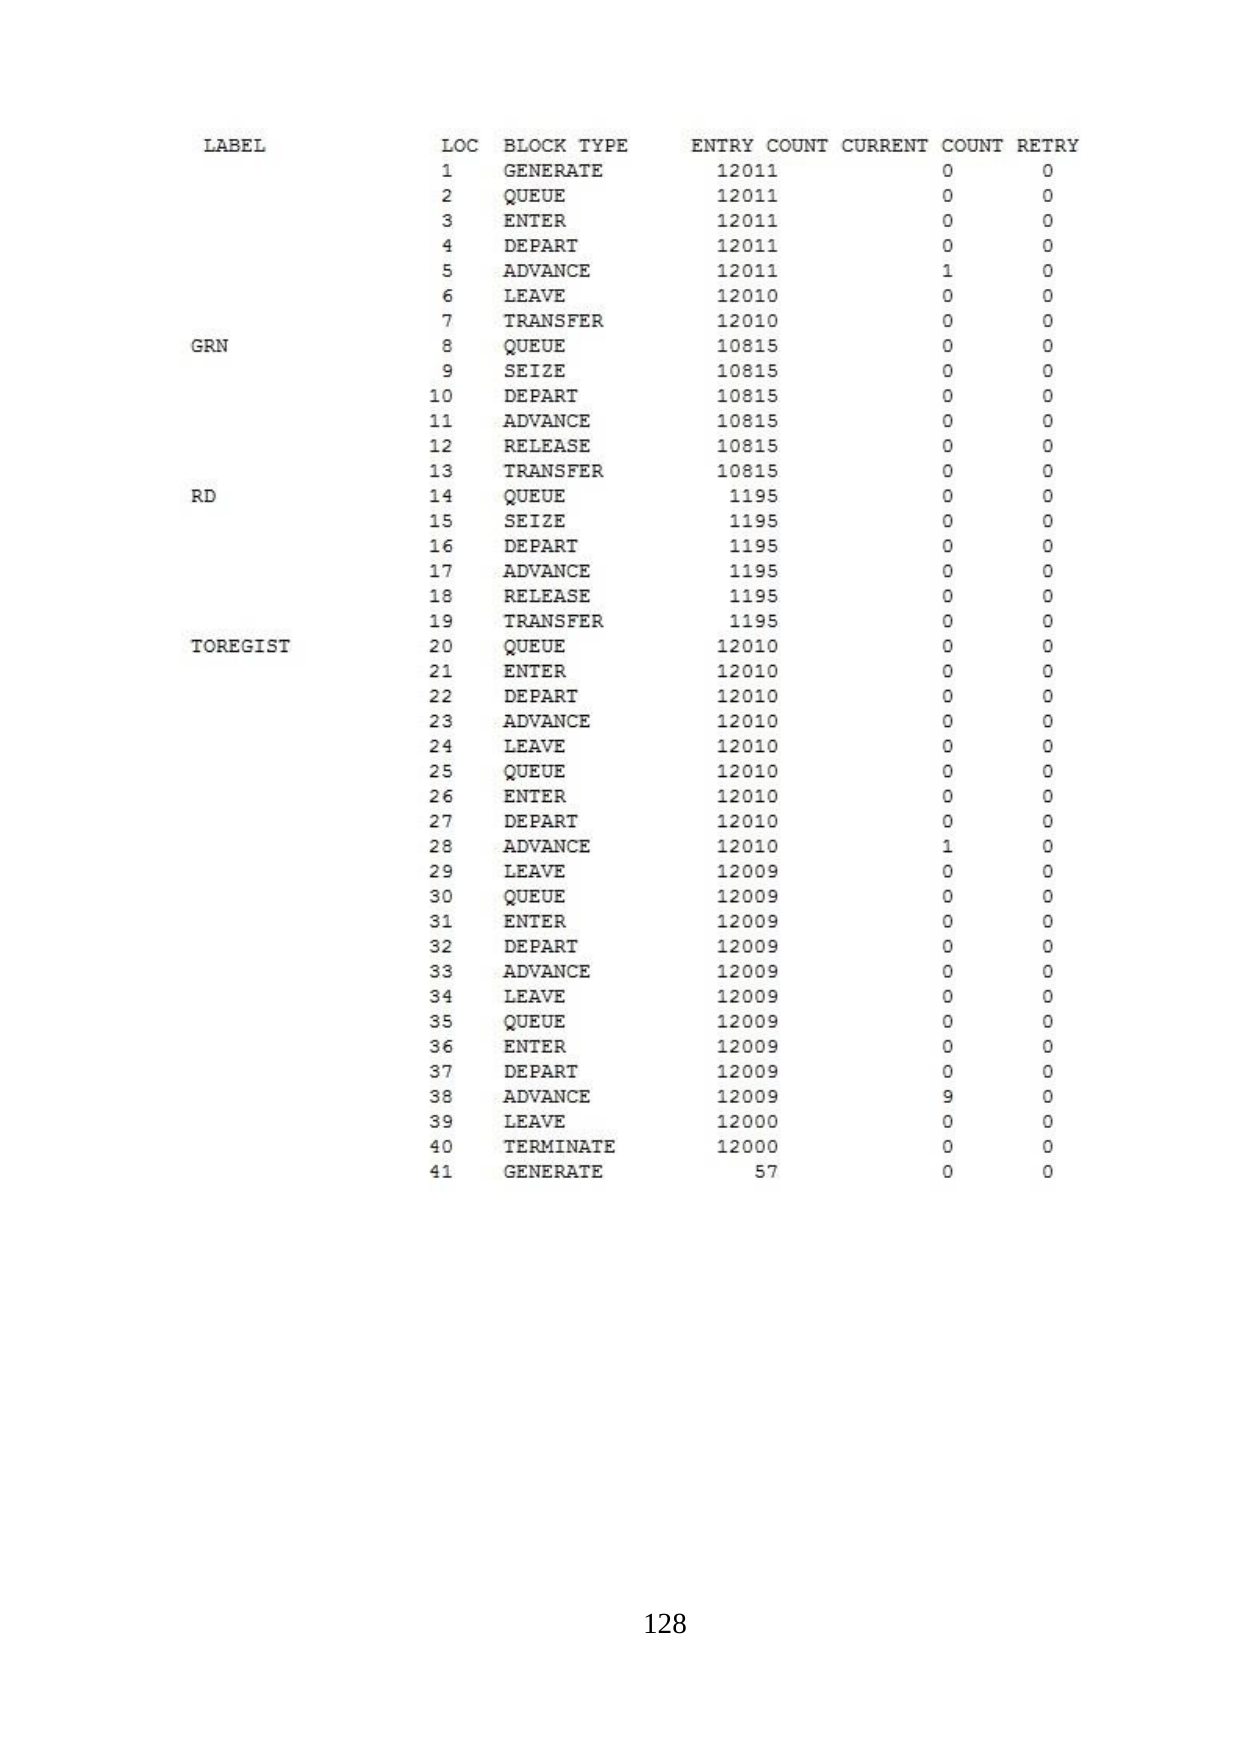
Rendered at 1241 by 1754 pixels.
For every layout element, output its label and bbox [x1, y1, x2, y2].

picture [180, 116, 1109, 1203]
